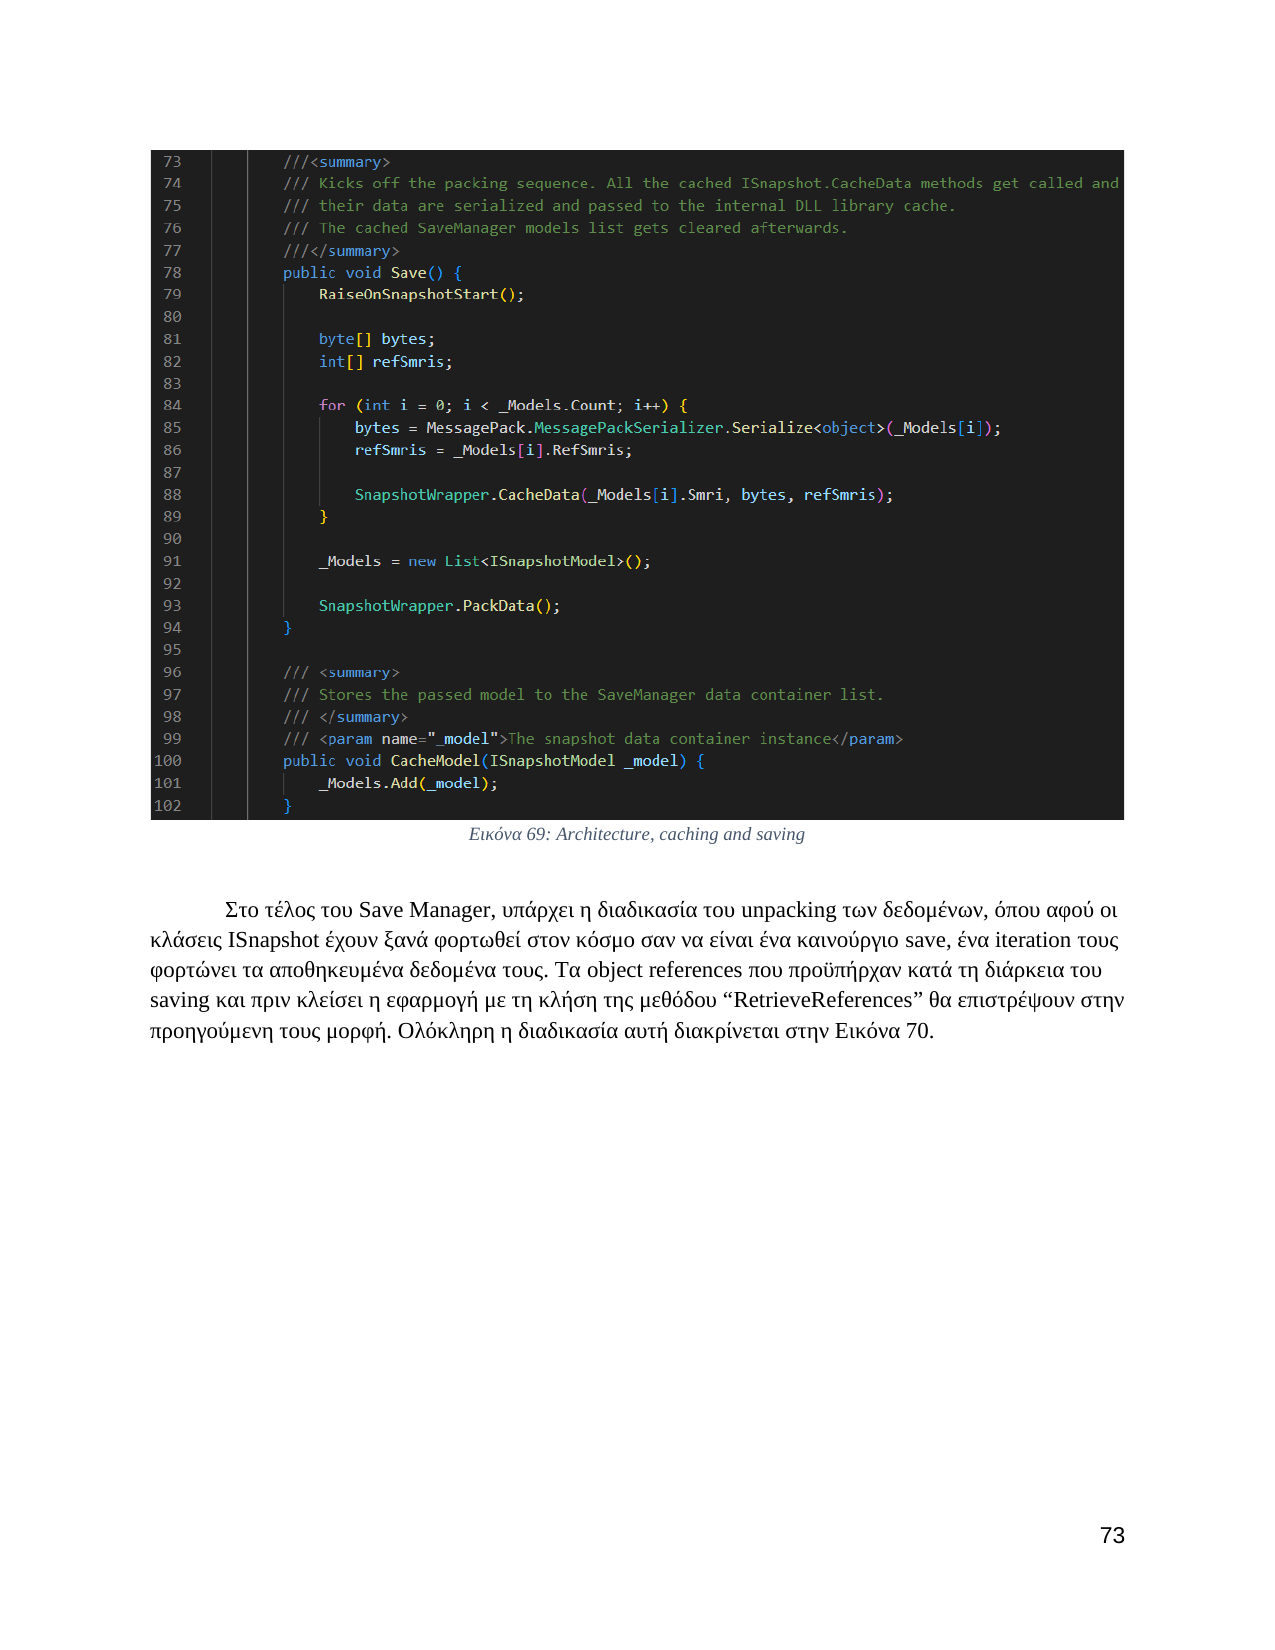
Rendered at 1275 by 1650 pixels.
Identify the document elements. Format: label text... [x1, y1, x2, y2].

text Εικόνα 69: Architecture, caching and saving [150, 823, 1125, 845]
picture [150, 150, 1125, 820]
text Στο τέλος του Save Manager, υπάρχει η διαδικασία του unpacking των δεδομένων, όπου αφού οι κλάσεις ISnapshot έχουν ξανά φορτωθεί στον κόσμο σαν να είναι ένα καινούργιο save, ένα iteration τους φορτώνει τα αποθηκευμένα δεδομένα τους. Τα object references που προϋπήρχαν κατά τη διάρκεια του saving και πριν κλείσει η εφαρμογή με τη κλήση της μεθόδου “RetrieveReferences” θα επιστρέψουν στην προηγούμενη τους μορφή. Ολόκληρη η διαδικασία αυτή διακρίνεται στην Εικόνα 70. [150, 896, 1125, 1043]
